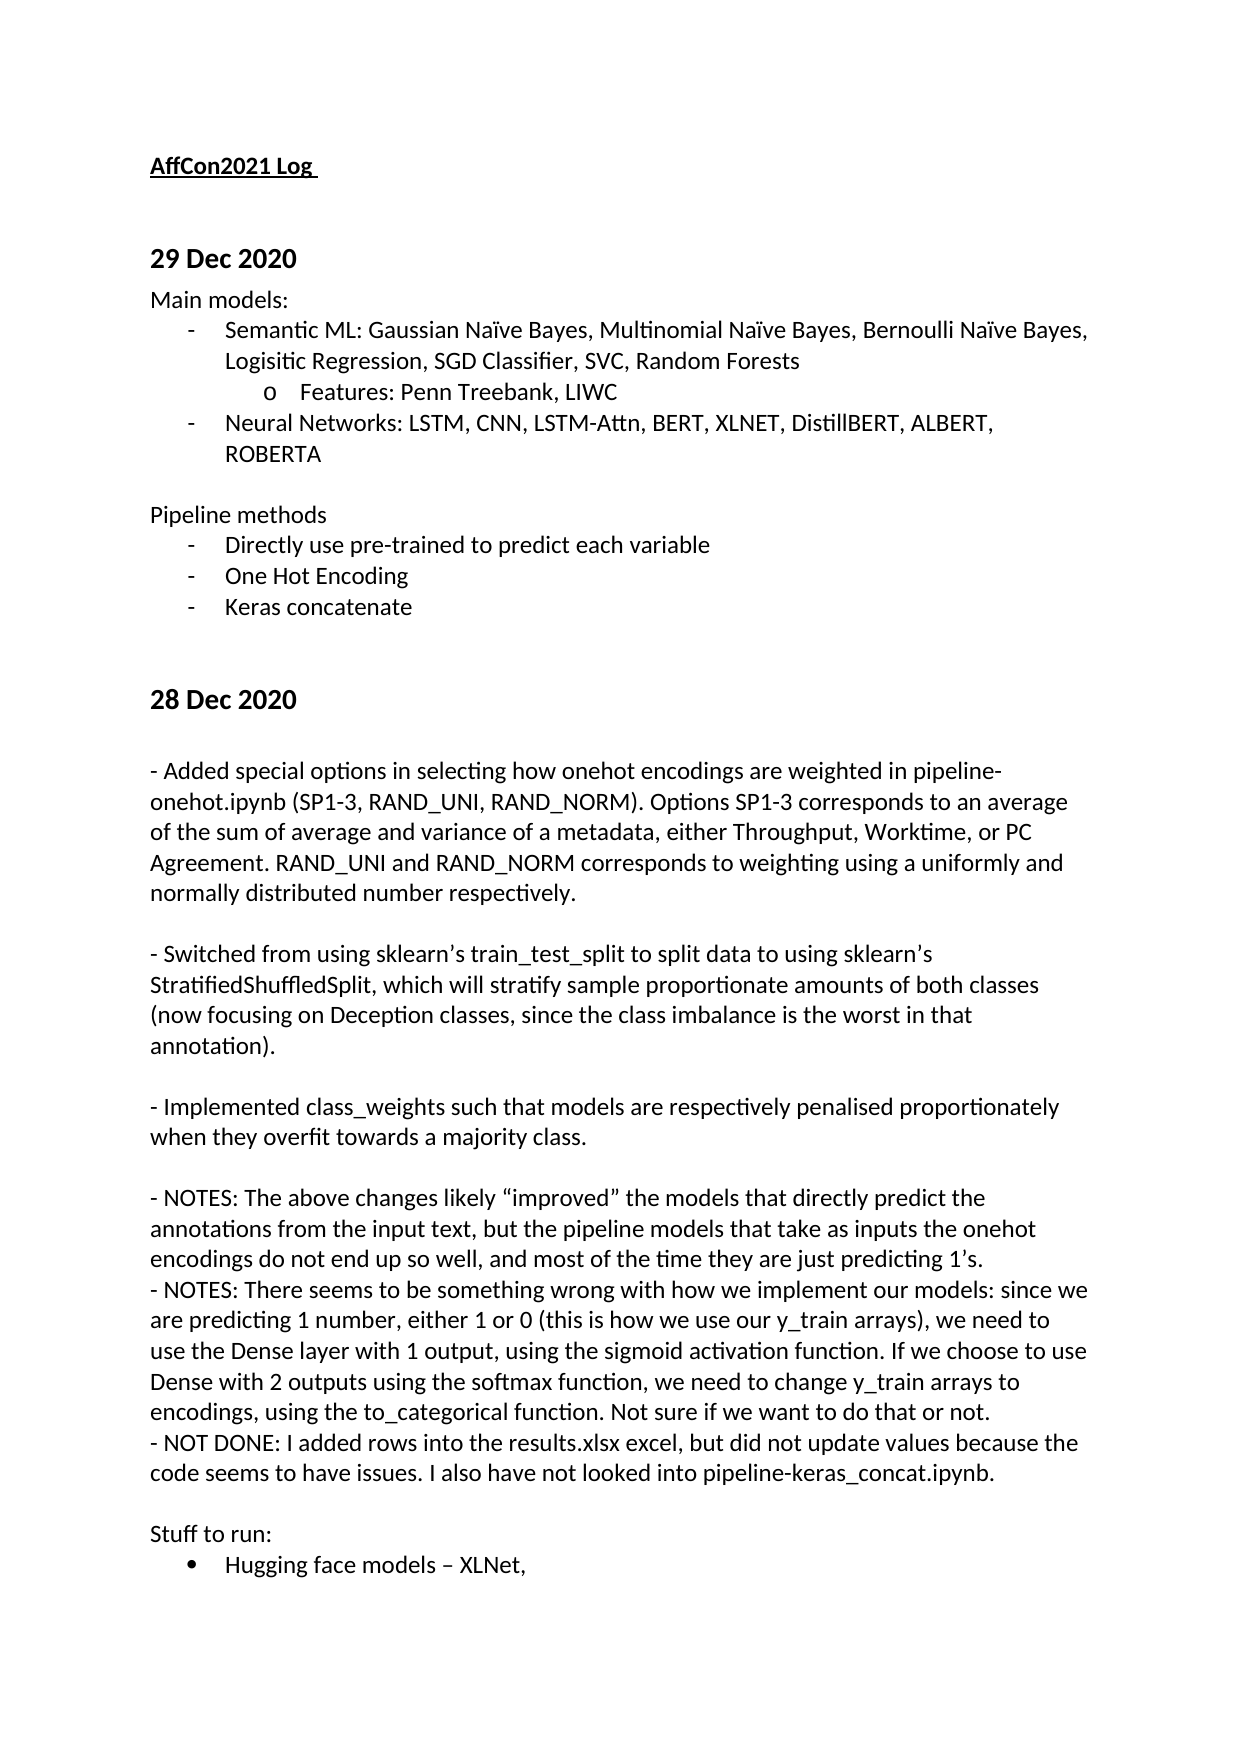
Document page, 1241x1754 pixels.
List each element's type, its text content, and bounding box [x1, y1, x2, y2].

list Semantic ML: Gaussian Naïve Bayes, Multinomial Naïve Bayes, Bernoulli Naïve Bayes, Logisitic Regression, SGD Classifier, SVC, Random Forests [187, 315, 1090, 376]
text - NOTES: There seems to be something wrong with how we implement our models: since we are predicting 1 number, either 1 or 0 (this is how we use our y_train arrays), we need to use the Dense layer with 1 output, using the sigmoid activation function. If we choose to use Dense with 2 outputs using the softmax function, we need to change y_train arrays to encodings, using the to_categorical function. Not sure if we want to do that or not. [150, 1274, 1090, 1427]
list One Hot Encoding [187, 560, 1090, 591]
subtitle 28 Dec 2020 [150, 681, 1090, 716]
text AffCon2021 Log [150, 150, 1090, 181]
text Stuff to run: [150, 1518, 1090, 1549]
text Main models: [150, 284, 1090, 315]
list Hugging face models – XLNet, [187, 1549, 1090, 1579]
text - Implemented class_weights such that models are respectively penalised proportionately when they overfit towards a majority class. [150, 1091, 1090, 1152]
list Directly use pre-trained to predict each variable [187, 529, 1090, 560]
text - NOTES: The above changes likely “improved” the models that directly predict the annotations from the input text, but the pipeline models that take as inputs the onehot encodings do not end up so well, and most of the time they are just predicting 1’s. [150, 1183, 1090, 1274]
subtitle 29 Dec 2020 [150, 240, 1090, 276]
text Pipeline methods [150, 499, 1090, 529]
text - Switched from using sklearn’s train_test_split to split data to using sklearn’s StratifiedShuffledSplit, which will stratify sample proportionate amounts of both classes (now focusing on Deception classes, since the class imbalance is the worst in that annotation). [150, 938, 1090, 1061]
list Neural Networks: LSTM, CNN, LSTM-Attn, BERT, XLNET, DistillBERT, ALBERT, ROBERTA [187, 407, 1090, 468]
list Features: Penn Treebank, LIWC [262, 376, 1090, 407]
text - Added special options in selecting how onehot encodings are weighted in pipeline-onehot.ipynb (SP1-3, RAND_UNI, RAND_NORM). Options SP1-3 corresponds to an average of the sum of average and variance of a metadata, either Throughput, Worktime, or PC Agreement. RAND_UNI and RAND_NORM corresponds to weighting using a uniformly and normally distributed number respectively. [150, 755, 1090, 908]
text - NOT DONE: I added rows into the results.xlsx excel, but did not update values because the code seems to have issues. I also have not looked into pipeline-keras_concat.ipynb. [150, 1427, 1090, 1488]
list Keras concatenate [187, 591, 1090, 621]
